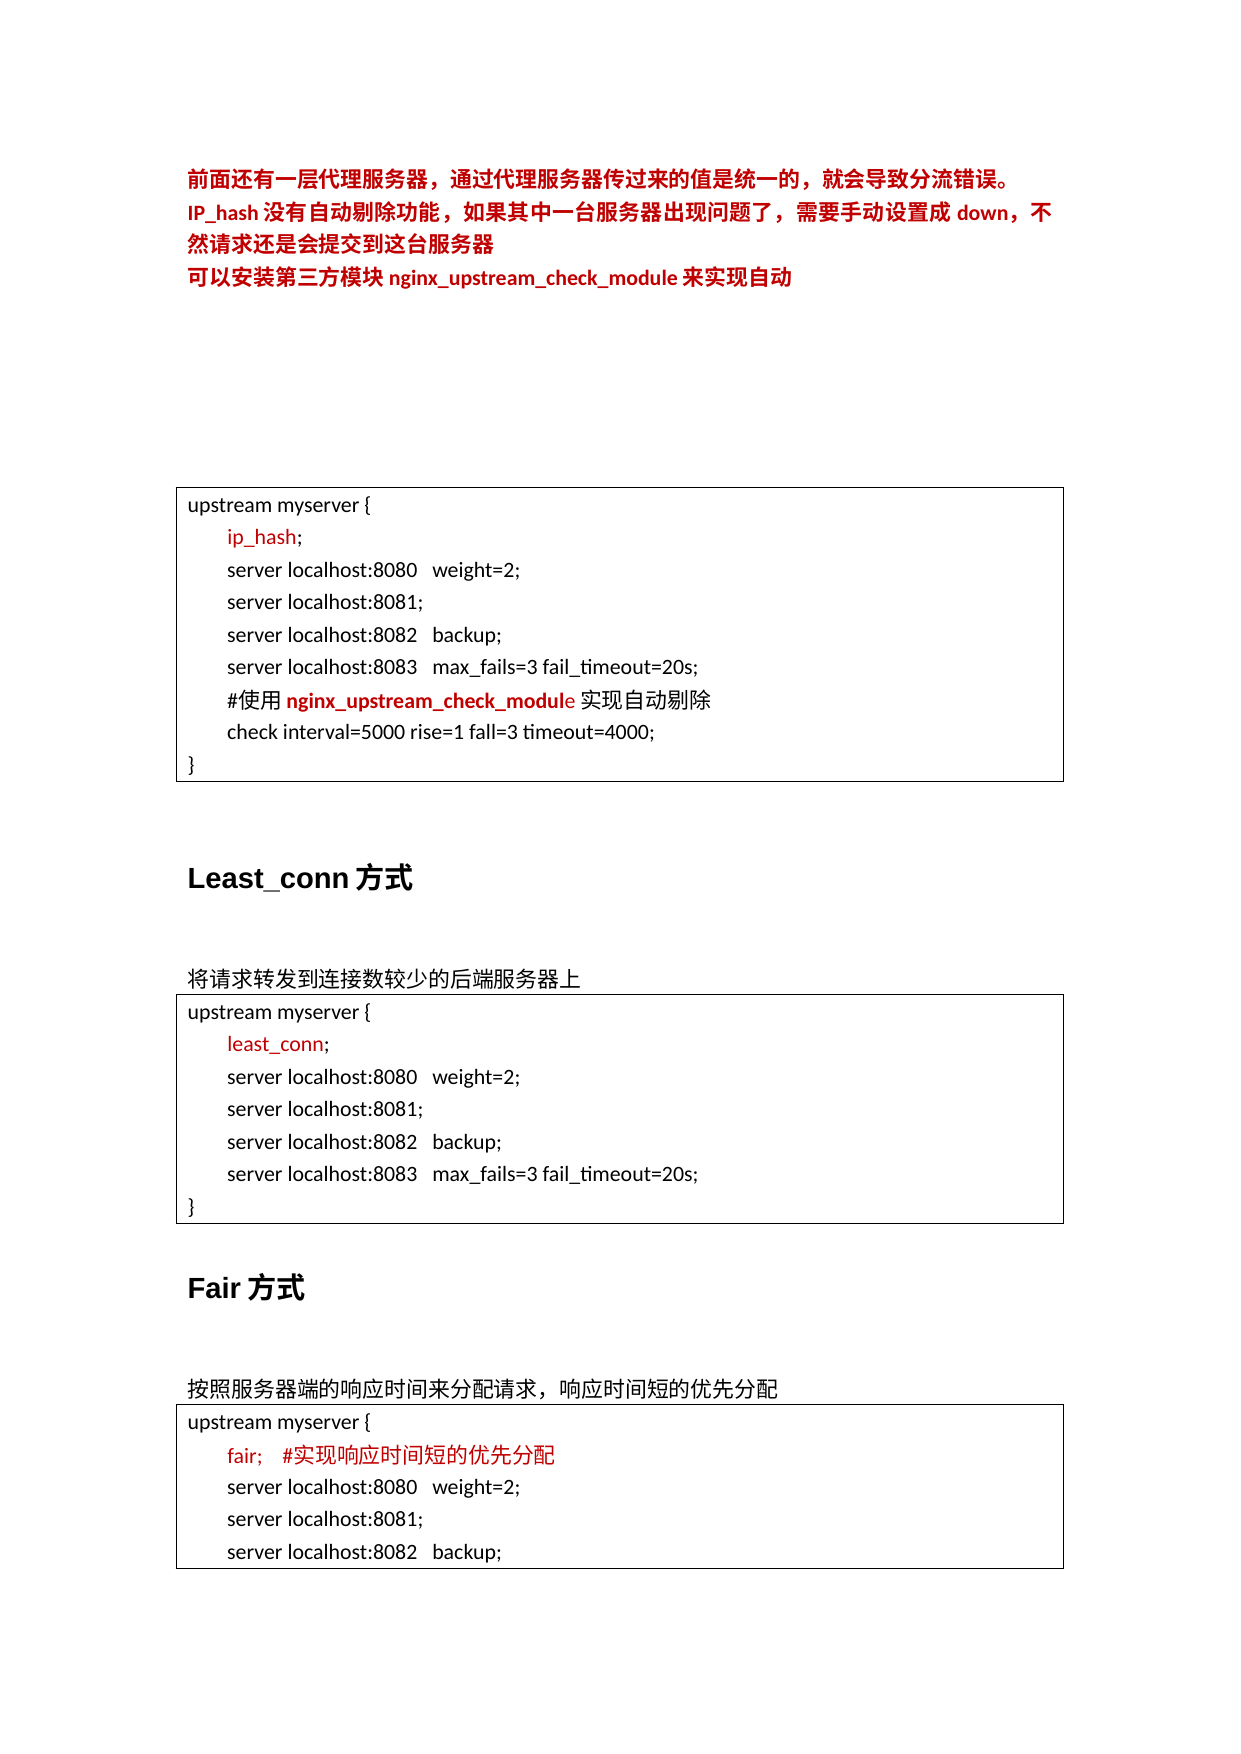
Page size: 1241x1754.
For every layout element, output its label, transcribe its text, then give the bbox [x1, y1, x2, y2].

subtitle Least_conn方式 [187, 843, 1053, 908]
text 将请求转发到连接数较少的后端服务器上 [187, 962, 1053, 994]
table_header upstream myserver { least_conn; server localhost:8080 weight=2; server localhost:8081; server localhost:8082 backup; server localhost:8083 max_fails=3 fail_timeout=20s; } [177, 995, 1063, 1223]
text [187, 162, 1053, 194]
text 可以安装第三方模块nginx_upstream_check_module来实现自动 [187, 259, 1053, 292]
text IP_hash没有自动剔除功能，如果其中一台服务器出现问题了，需要手动设置成down，不然请求还是会提交到这台服务器 [187, 194, 1053, 259]
text 按照服务器端的响应时间来分配请求，响应时间短的优先分配 [187, 1371, 1053, 1404]
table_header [177, 1405, 1063, 1567]
subtitle Fair方式 [187, 1253, 1053, 1318]
table_header upstream myserver { ip_hash; server localhost:8080 weight=2; server localhost:8081; server localhost:8082 backup; server localhost:8083 max_fails=3 fail_timeout=20s; #使用nginx_upstream_check_module实现自动剔除 check interval=5000 rise=1 fall=3 timeout=4000; } [177, 488, 1063, 781]
